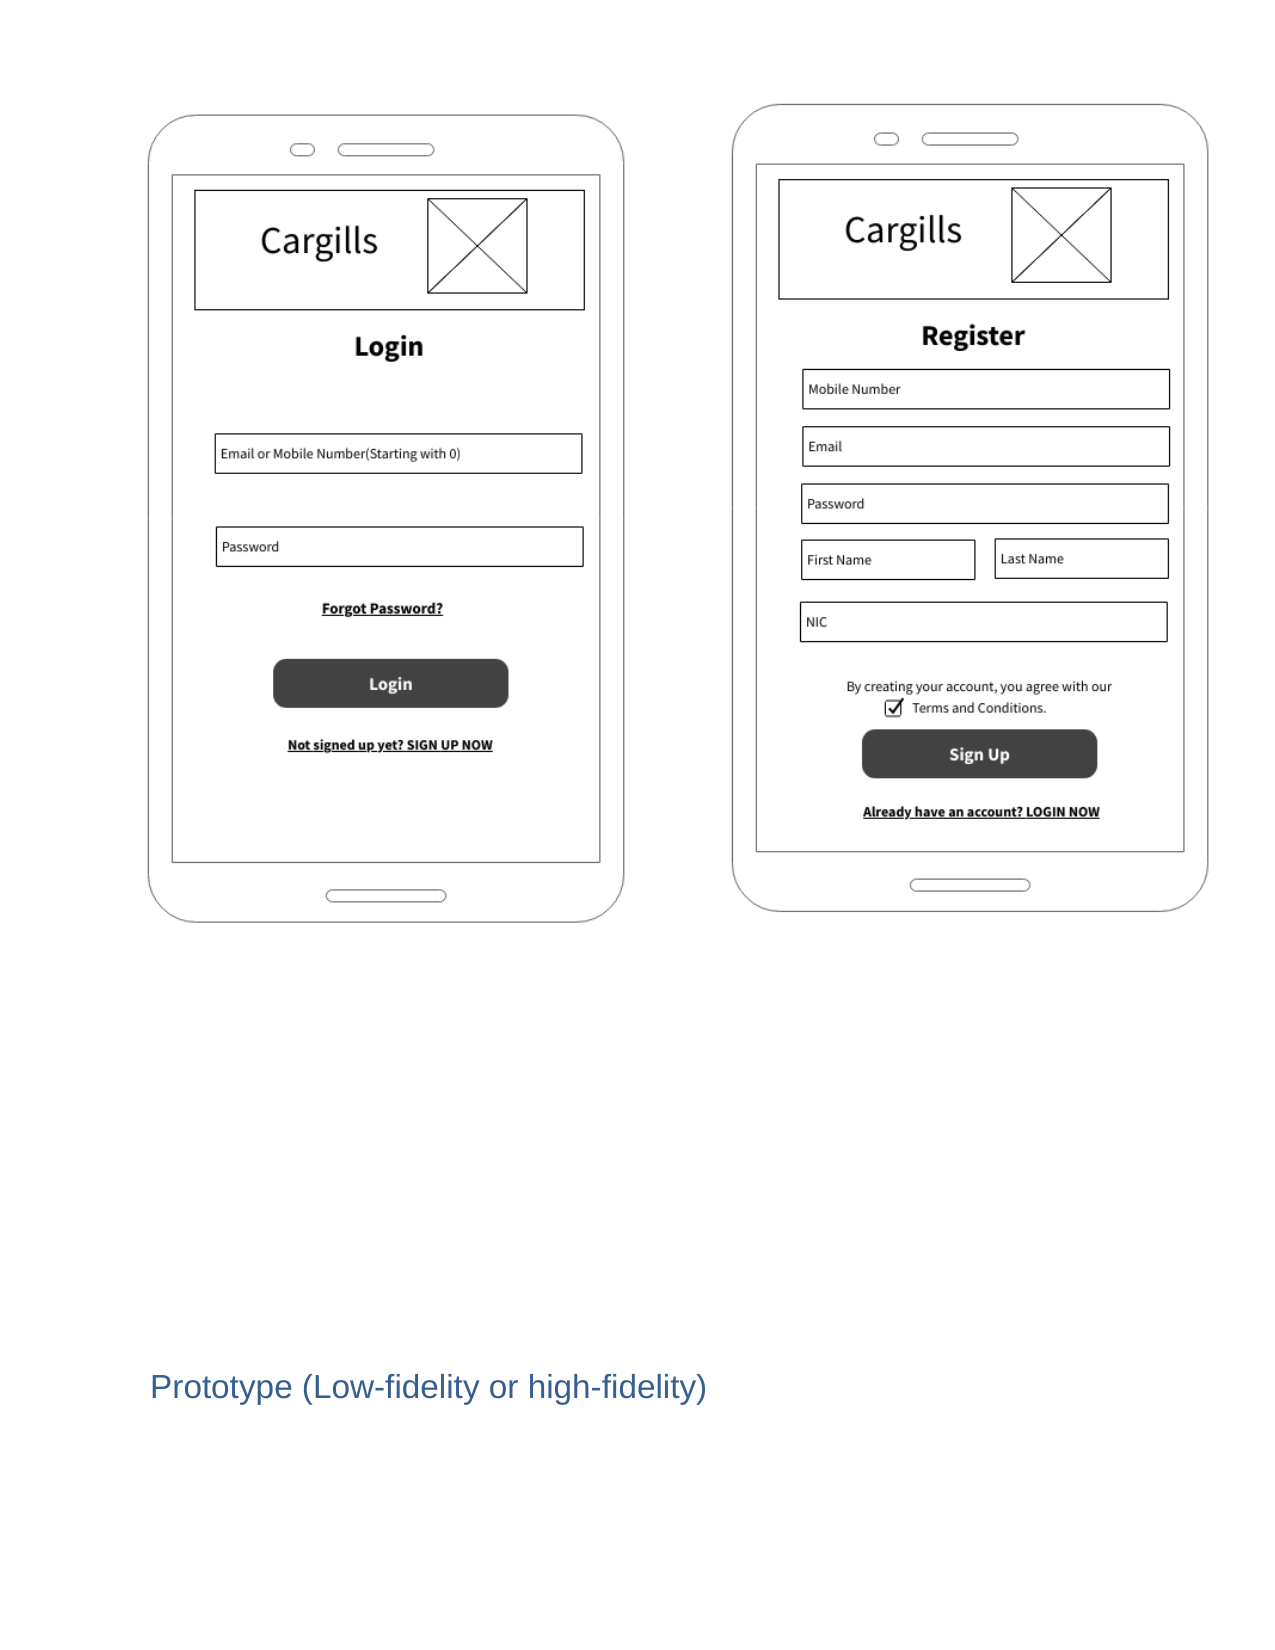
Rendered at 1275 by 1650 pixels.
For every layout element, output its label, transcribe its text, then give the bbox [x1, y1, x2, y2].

text Prototype (Low-fidelity or high-fidelity) [150, 1367, 1125, 1405]
picture [123, 92, 1233, 942]
